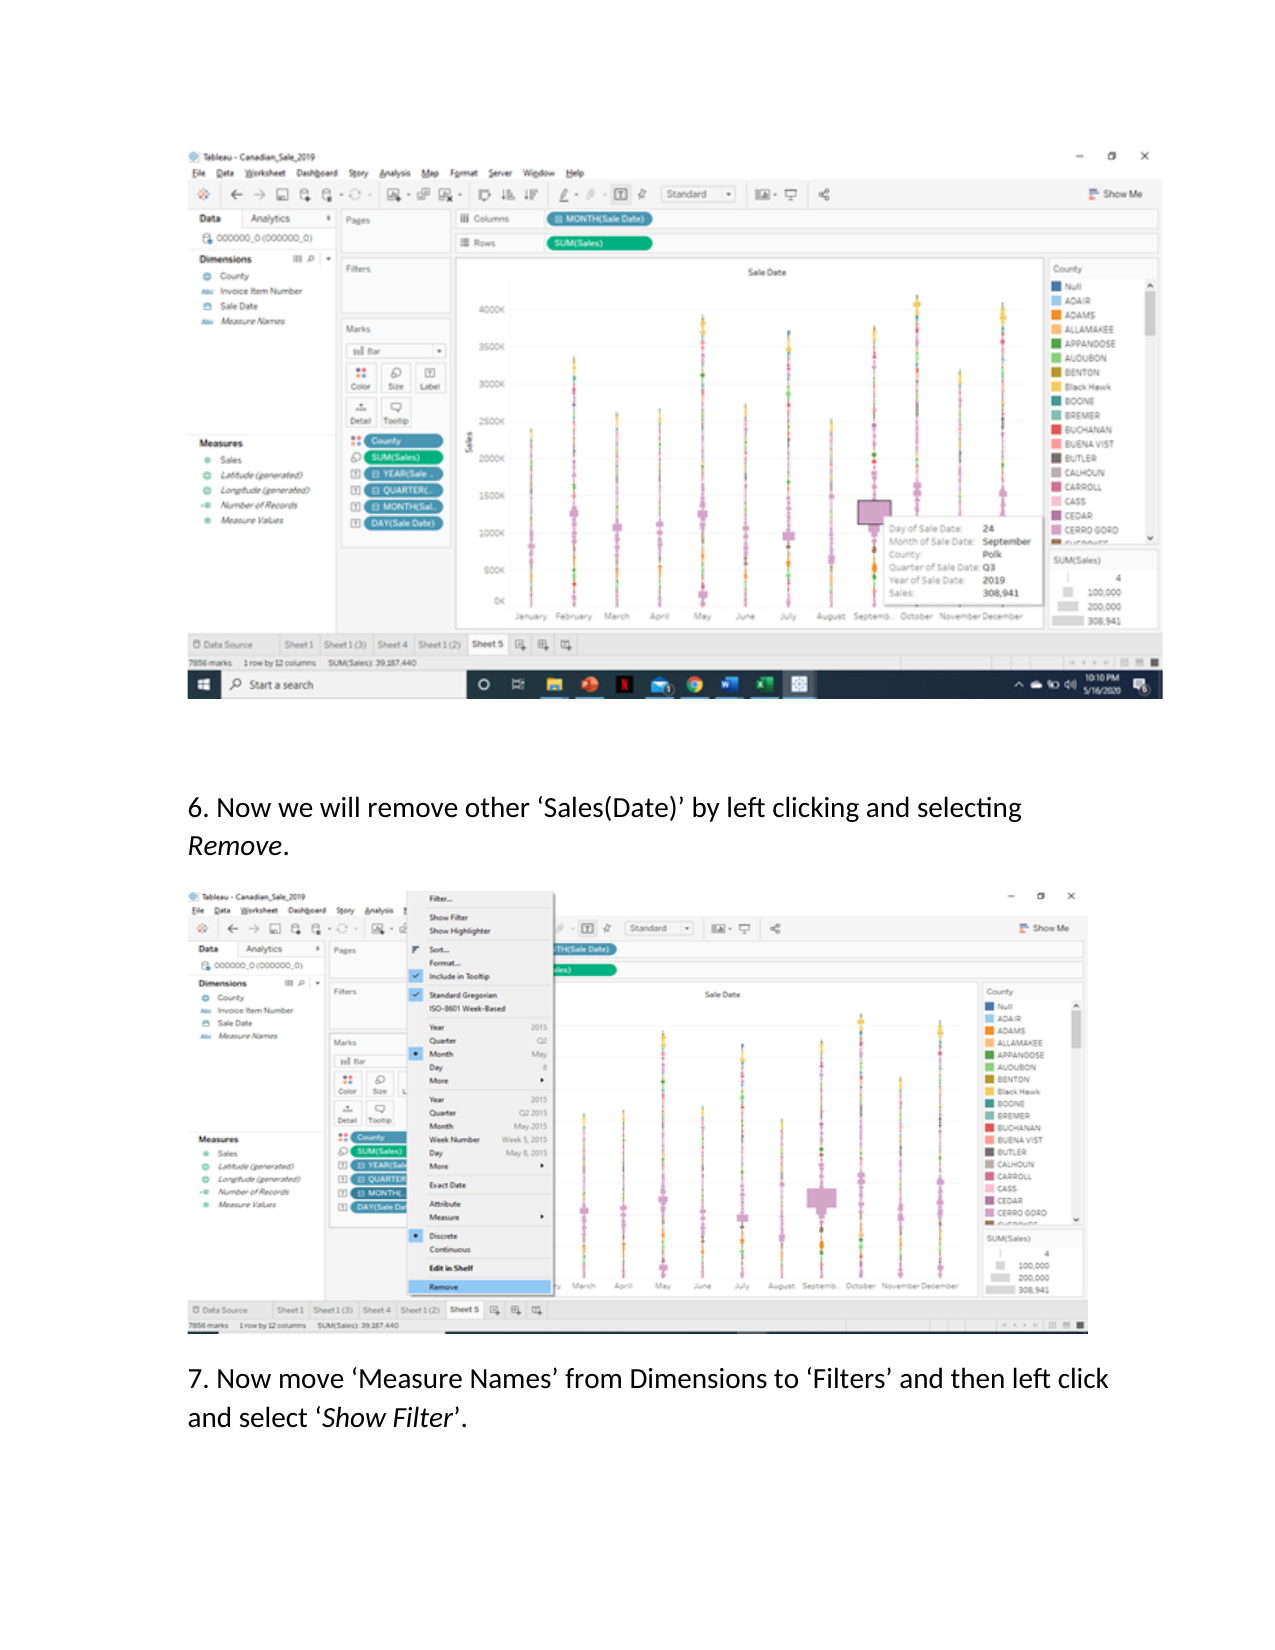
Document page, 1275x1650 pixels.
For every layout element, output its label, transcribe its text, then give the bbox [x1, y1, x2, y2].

text 7. Now move ‘Measure Names’ from Dimensions to ‘Filters’ and then left click and select ‘Show Filter’. [187, 1360, 1125, 1434]
text 6. Now we will remove other ‘Sales(Date)’ by left clicking and selecting Remove. [187, 789, 1125, 863]
picture [187, 891, 1088, 1334]
picture [187, 150, 1163, 699]
